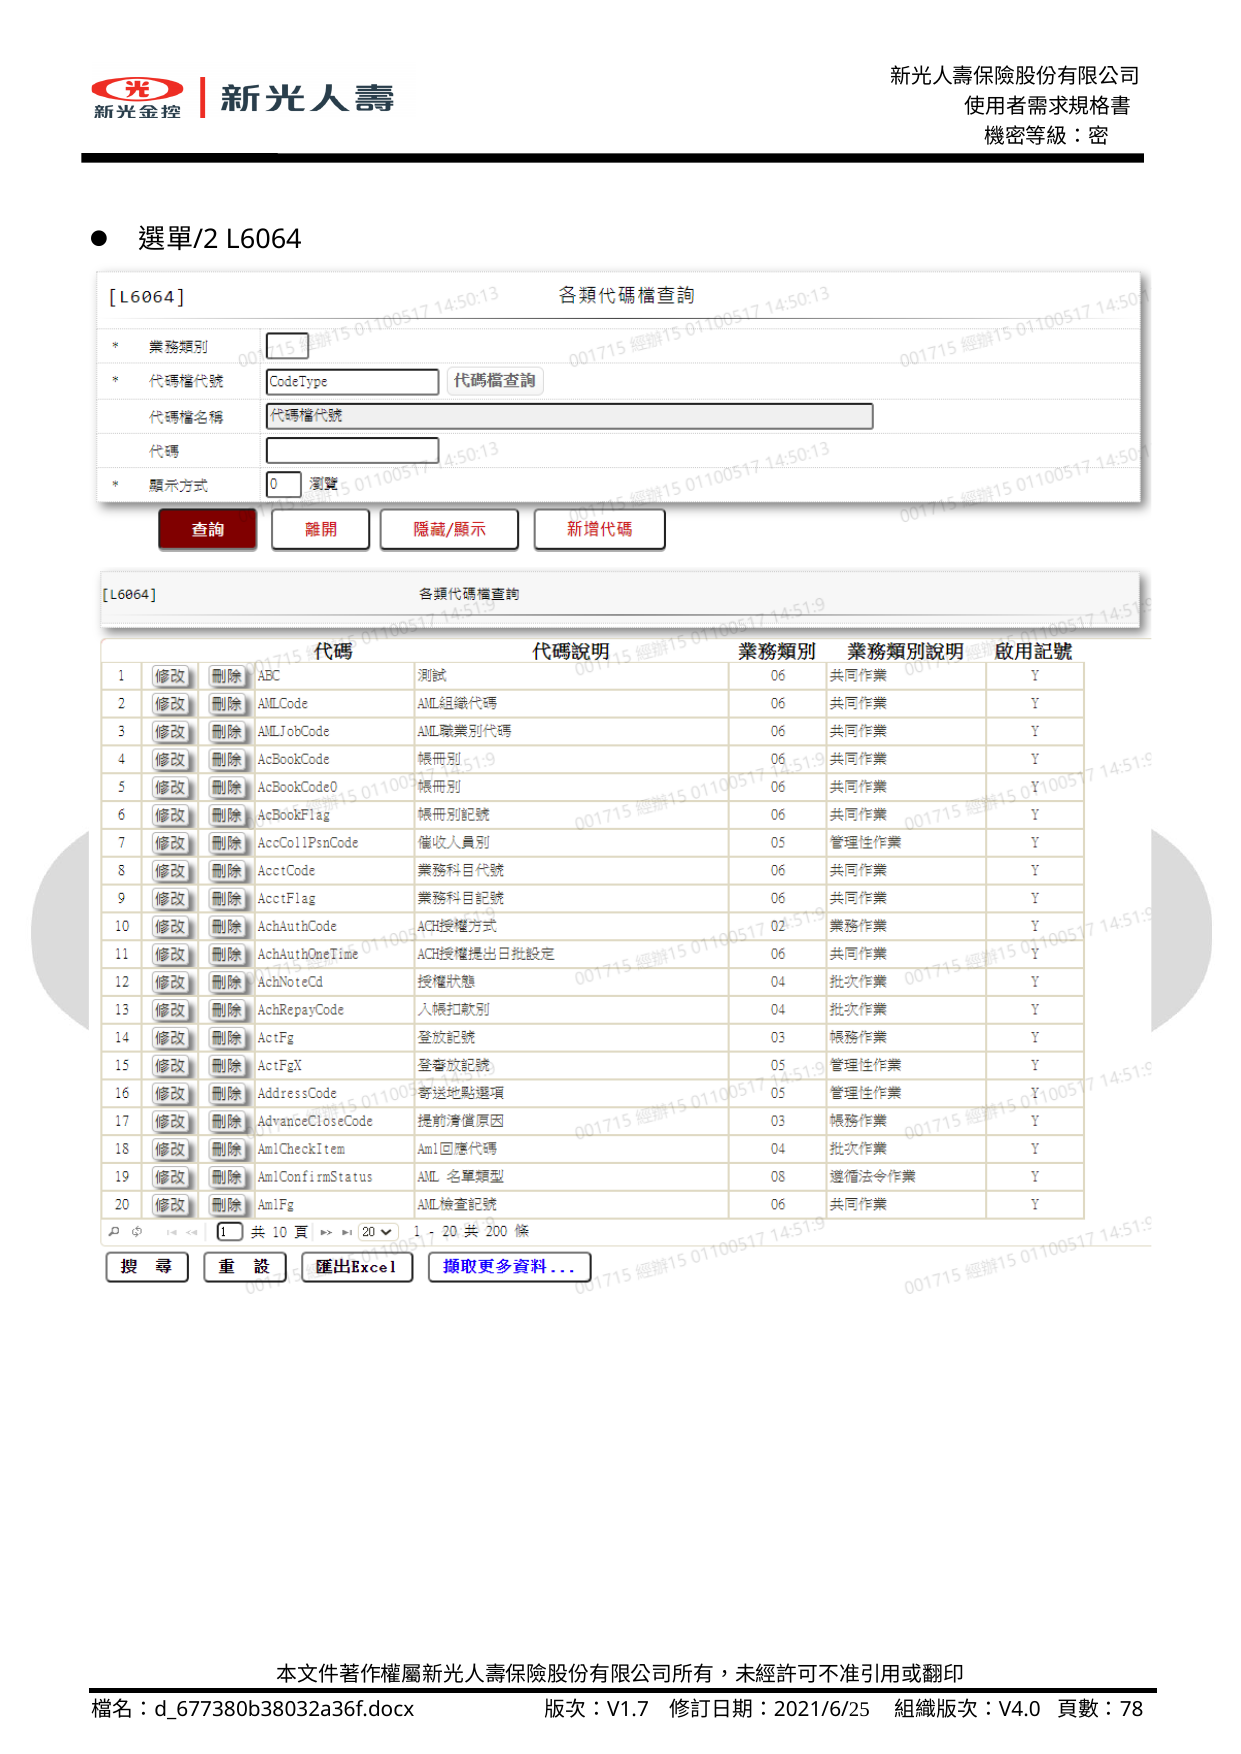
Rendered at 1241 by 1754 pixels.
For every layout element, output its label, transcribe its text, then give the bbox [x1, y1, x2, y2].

list 選單/2 L6064 [89, 217, 1152, 257]
picture [25, 567, 1215, 1297]
picture [91, 61, 417, 118]
picture [88, 261, 1152, 553]
